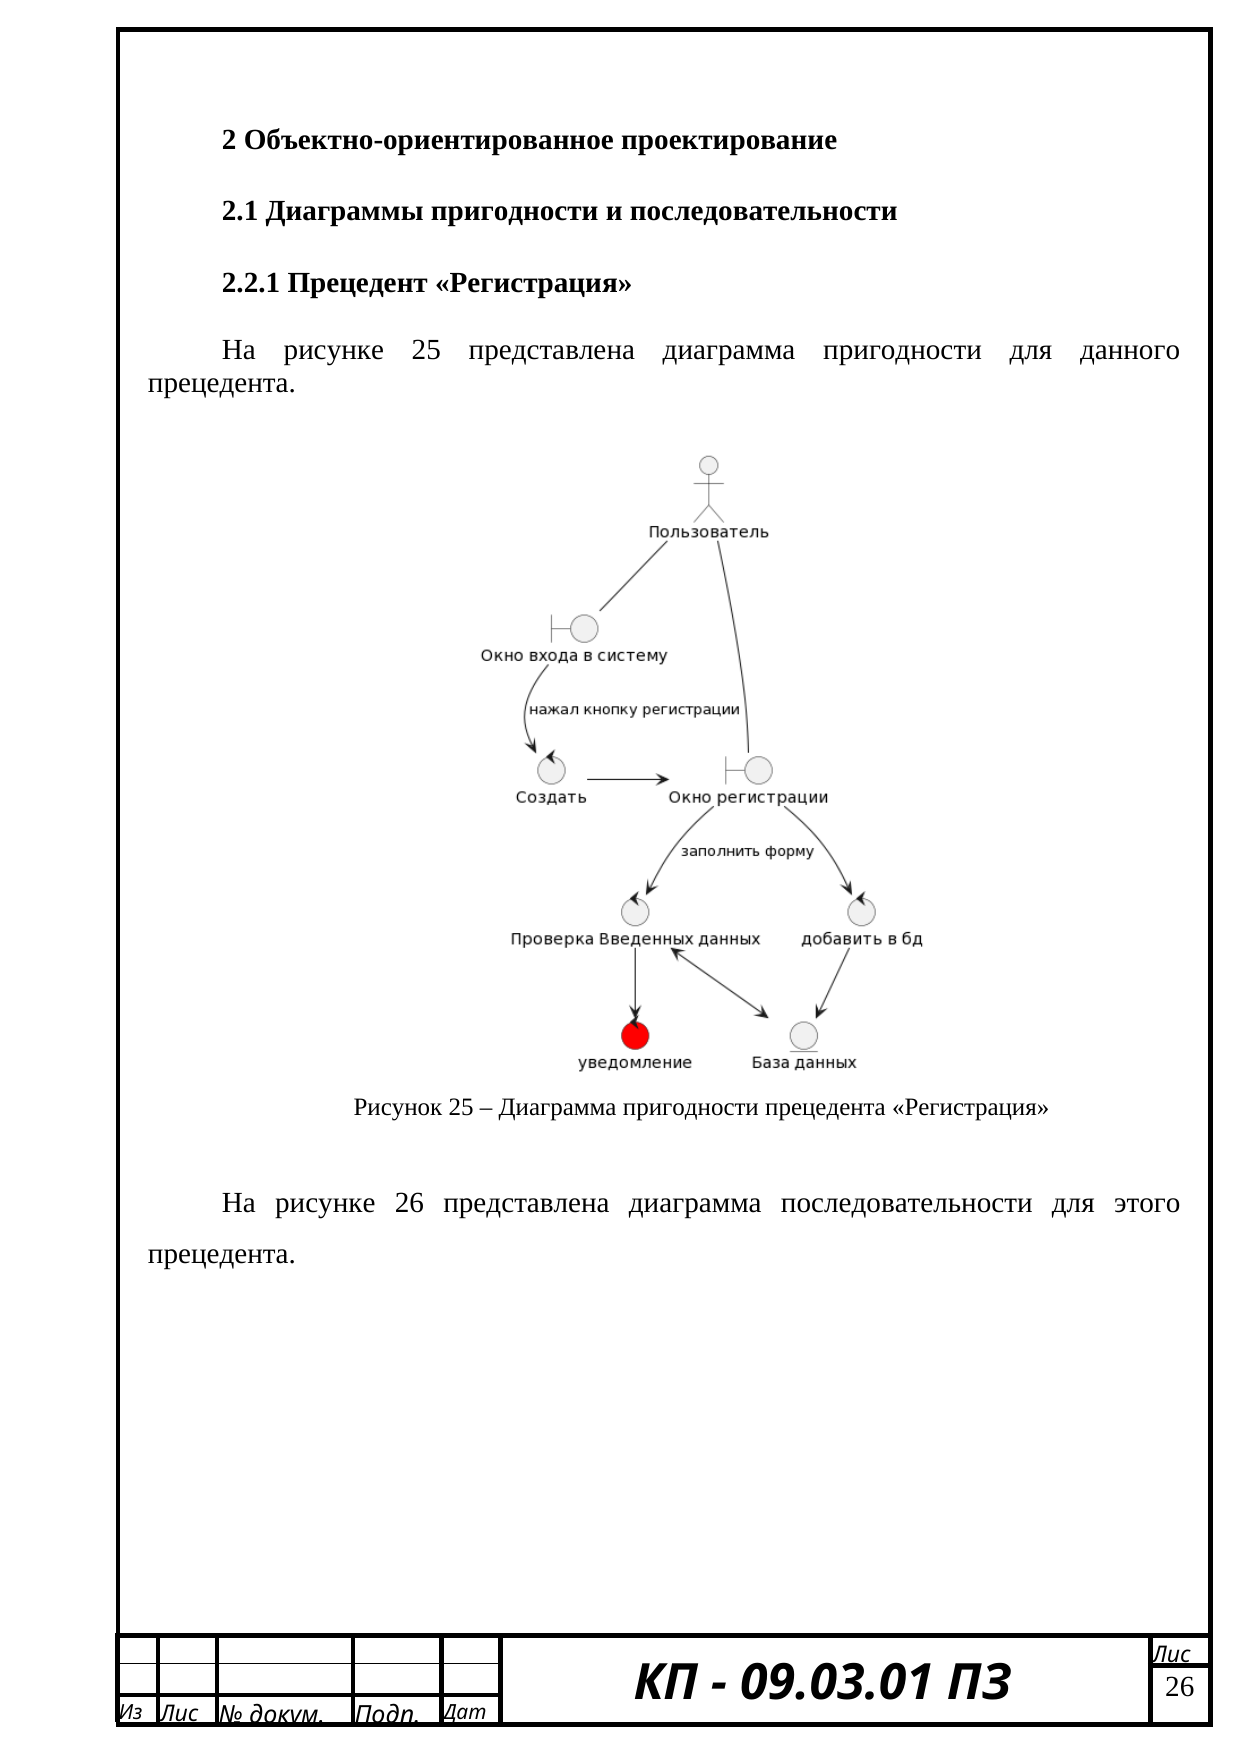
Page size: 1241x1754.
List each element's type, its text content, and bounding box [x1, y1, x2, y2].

list 2.2.1 Прецедент «Регистрация» [148, 265, 1181, 298]
text Рисунок 25 – Диаграмма пригодности прецедента «Регистрация» [148, 1092, 1181, 1121]
text На рисунке 25 представлена диаграмма пригодности для данного прецедента. [148, 332, 1181, 399]
picture [474, 449, 929, 1076]
list 2 Объектно-ориентированное проектирование [148, 122, 1181, 156]
text На рисунке 26 представлена диаграмма последовательности для этого прецедента. [148, 1186, 1181, 1269]
list 2.1 Диаграммы пригодности и последовательности [148, 193, 1181, 227]
